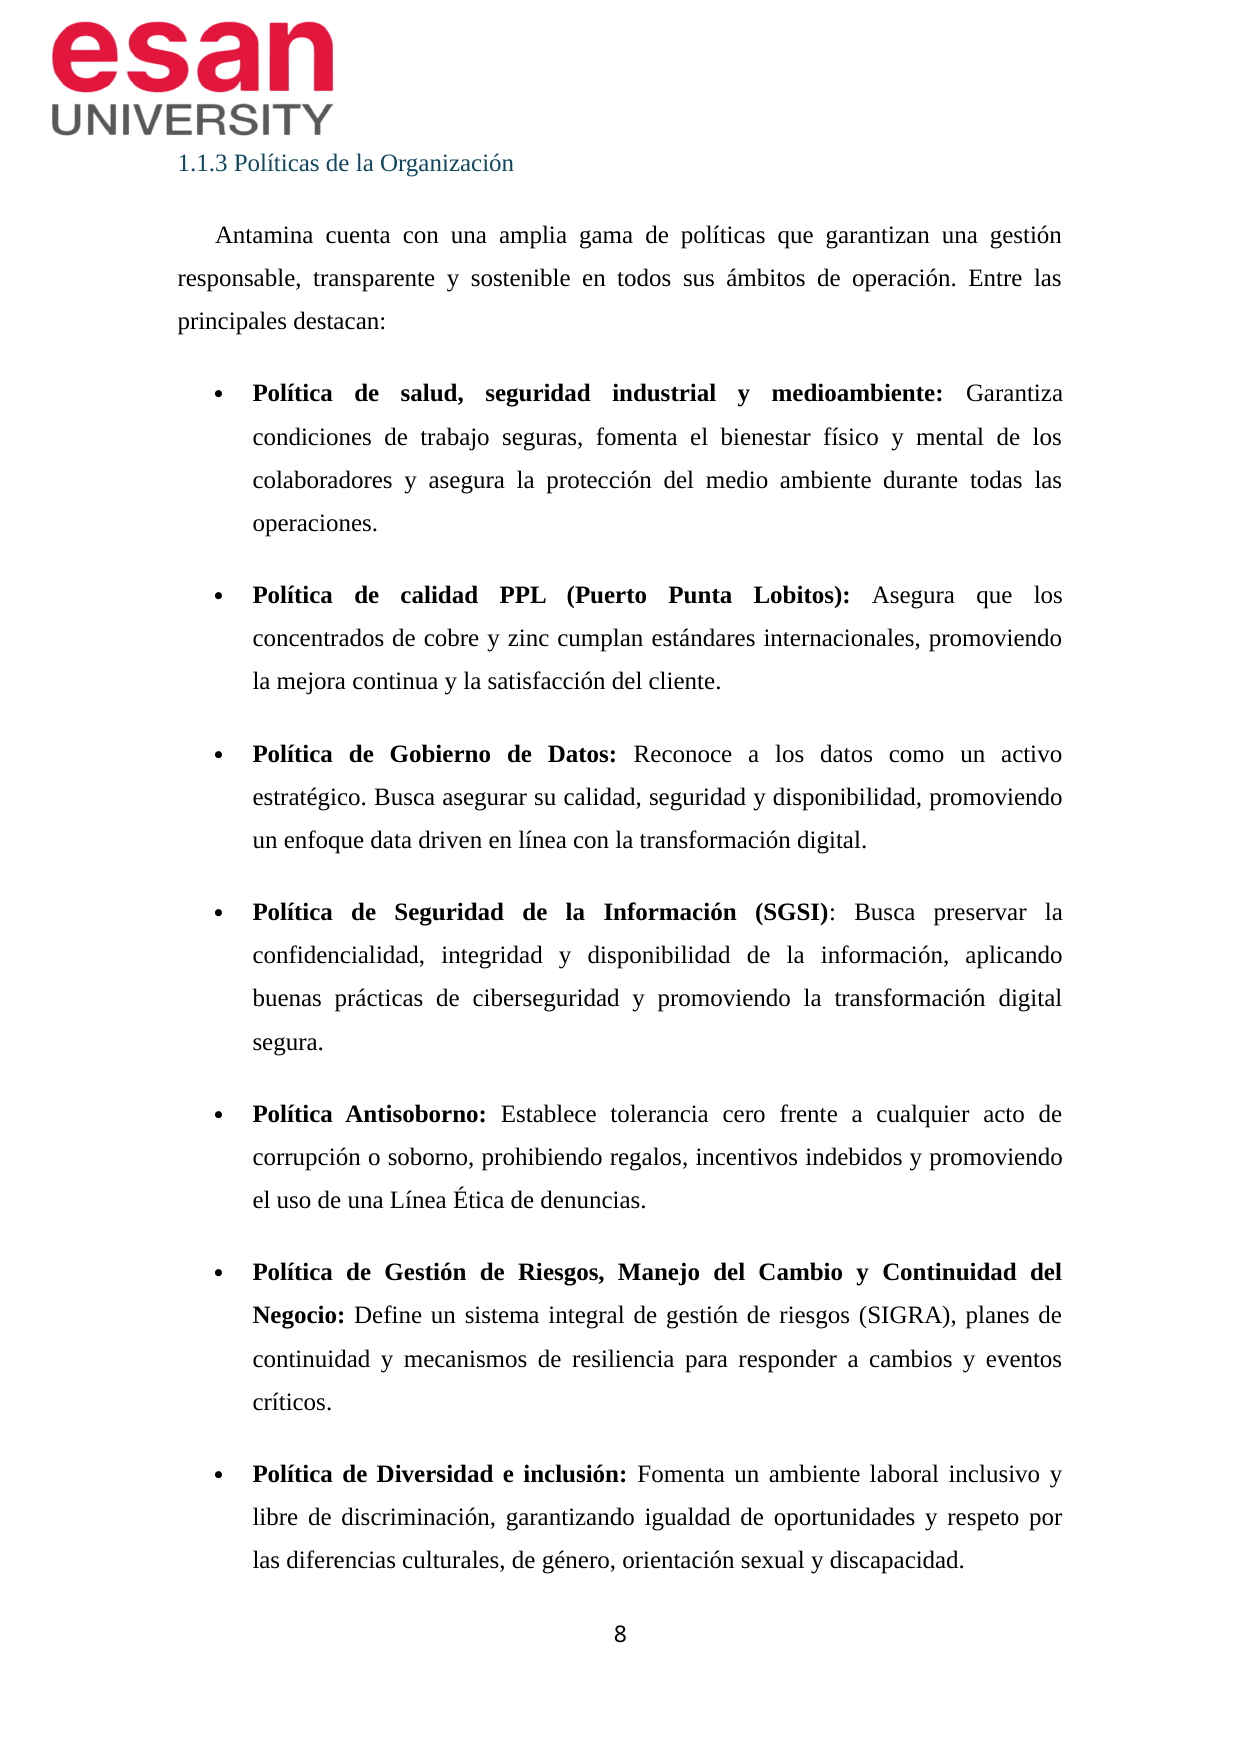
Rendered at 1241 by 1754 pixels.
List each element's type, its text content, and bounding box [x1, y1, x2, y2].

list Política de calidad PPL (Puerto Punta Lobitos): Asegura que los concentrados de cobre y zinc cumplan estándares internacionales, promoviendo la mejora continua y la satisfacción del cliente. [215, 580, 1063, 695]
subtitle 1.1.3 Políticas de la Organización [177, 148, 1063, 176]
picture [45, 6, 340, 157]
list Política de Seguridad de la Información (SGSI): Busca preservar la confidencialidad, integridad y disponibilidad de la información, aplicando buenas prácticas de ciberseguridad y promoviendo la transformación digital segura. [215, 897, 1063, 1055]
list Política de Gestión de Riesgos, Manejo del Cambio y Continuidad del Negocio: Define un sistema integral de gestión de riesgos (SIGRA), planes de continuidad y mecanismos de resiliencia para responder a cambios y eventos críticos. [215, 1257, 1063, 1416]
list Política de salud, seguridad industrial y medioambiente: Garantiza condiciones de trabajo seguras, fomenta el bienestar físico y mental de los colaboradores y asegura la protección del medio ambiente durante todas las operaciones. [215, 378, 1063, 537]
list Política Antisoborno: Establece tolerancia cero frente a cualquier acto de corrupción o soborno, prohibiendo regalos, incentivos indebidos y promoviendo el uso de una Línea Ética de denuncias. [215, 1099, 1063, 1214]
list Política de Gobierno de Datos: Reconoce a los datos como un activo estratégico. Busca asegurar su calidad, seguridad y disponibilidad, promoviendo un enfoque data driven en línea con la transformación digital. [215, 739, 1063, 854]
text Antamina cuenta con una amplia gama de políticas que garantizan una gestión responsable, transparente y sostenible en todos sus ámbitos de operación. Entre las principales destacan: [177, 220, 1063, 335]
list Política de Diversidad e inclusión: Fomenta un ambiente laboral inclusivo y libre de discriminación, garantizando igualdad de oportunidades y respeto por las diferencias culturales, de género, orientación sexual y discapacidad. [215, 1459, 1063, 1574]
